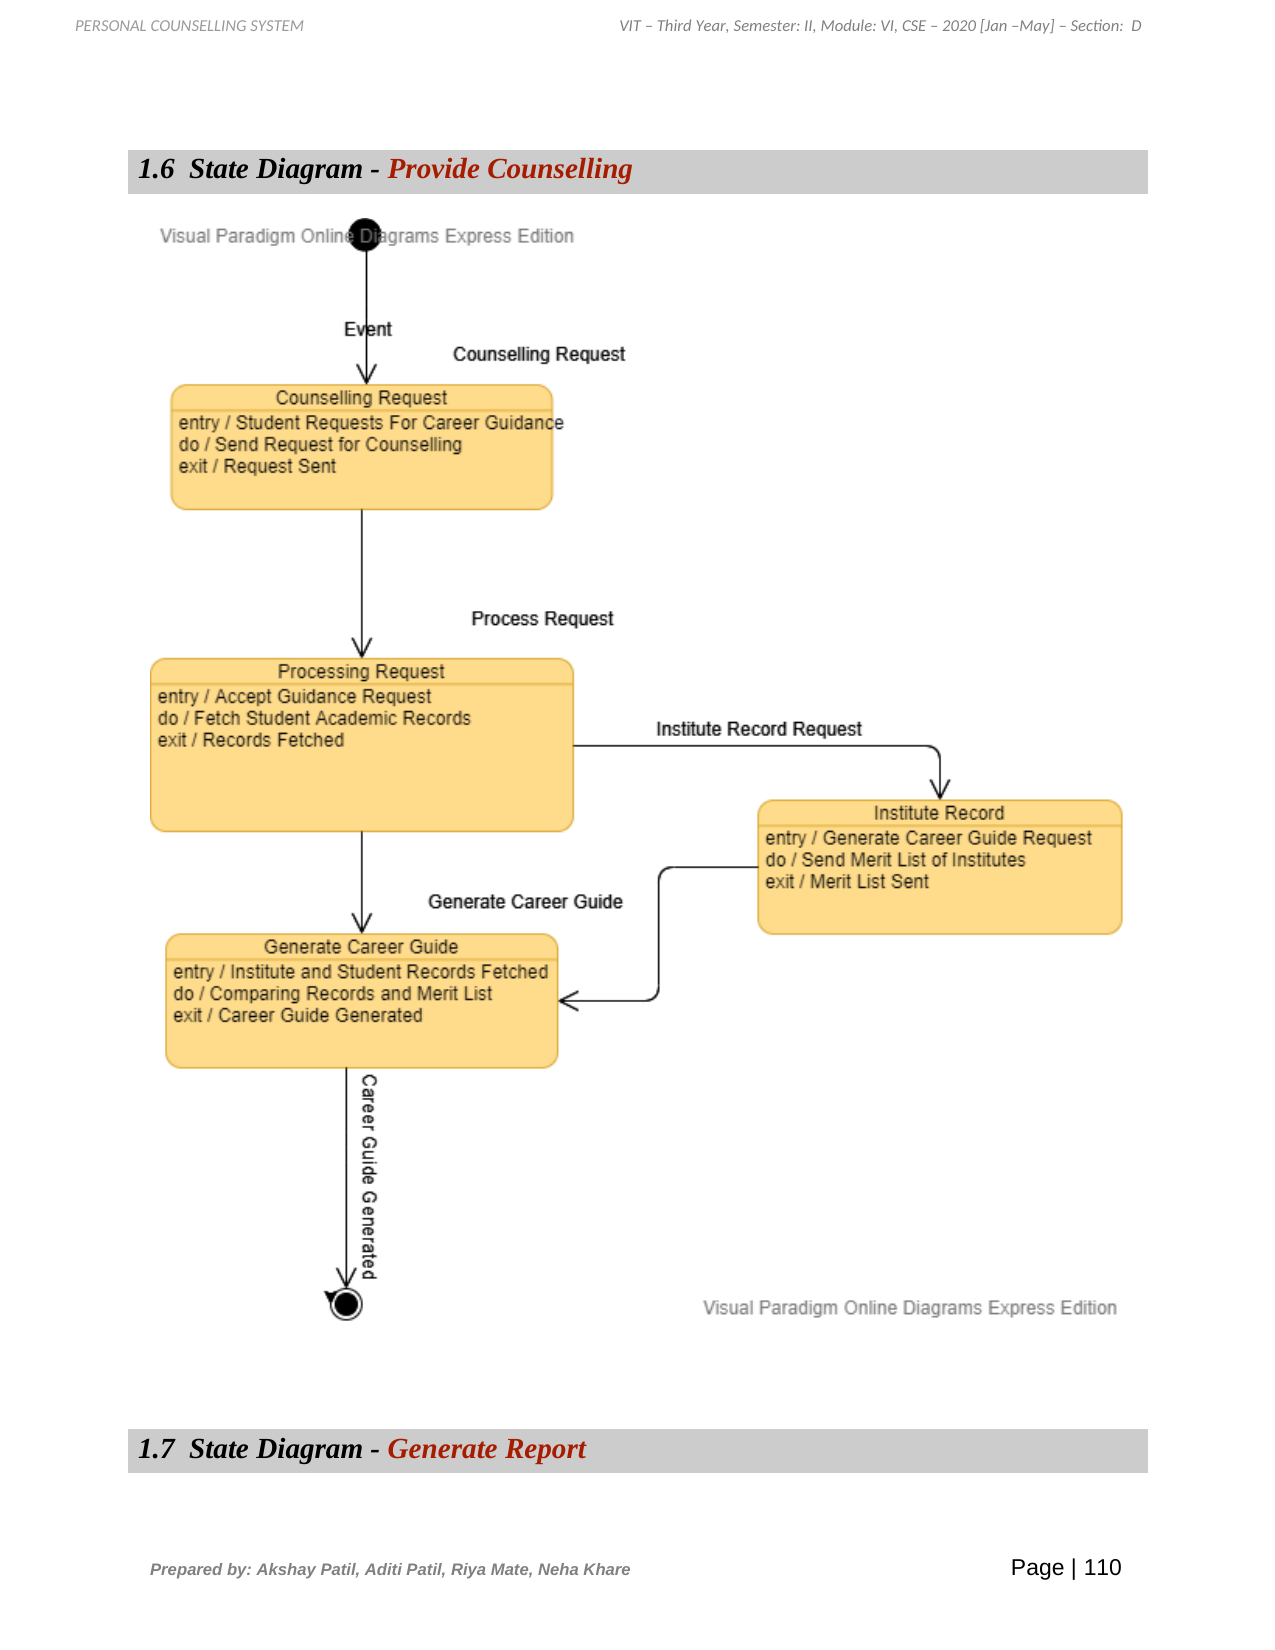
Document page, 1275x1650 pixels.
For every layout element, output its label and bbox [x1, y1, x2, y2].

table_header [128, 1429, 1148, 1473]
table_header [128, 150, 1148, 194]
picture [150, 218, 1125, 1324]
